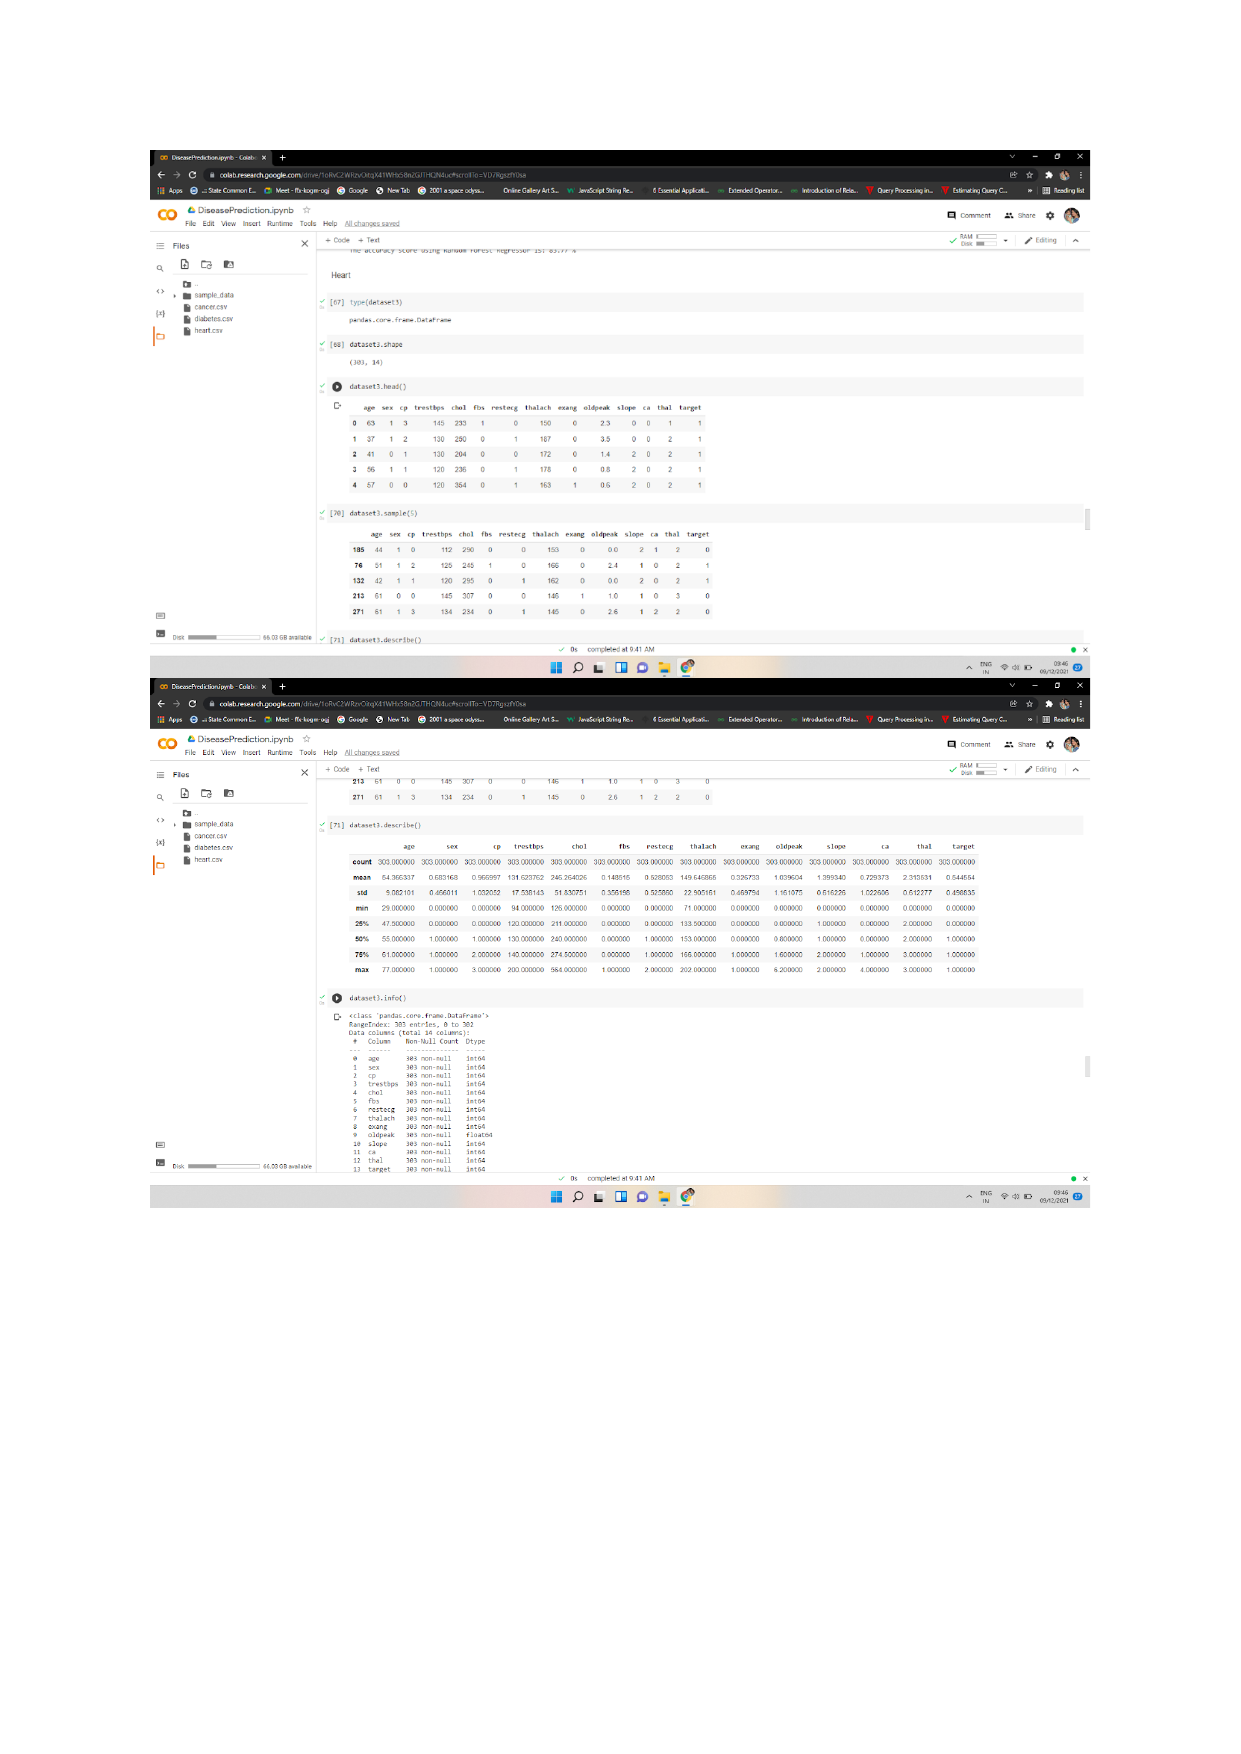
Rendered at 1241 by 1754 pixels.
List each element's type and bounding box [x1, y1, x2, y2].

picture [150, 150, 1091, 1208]
